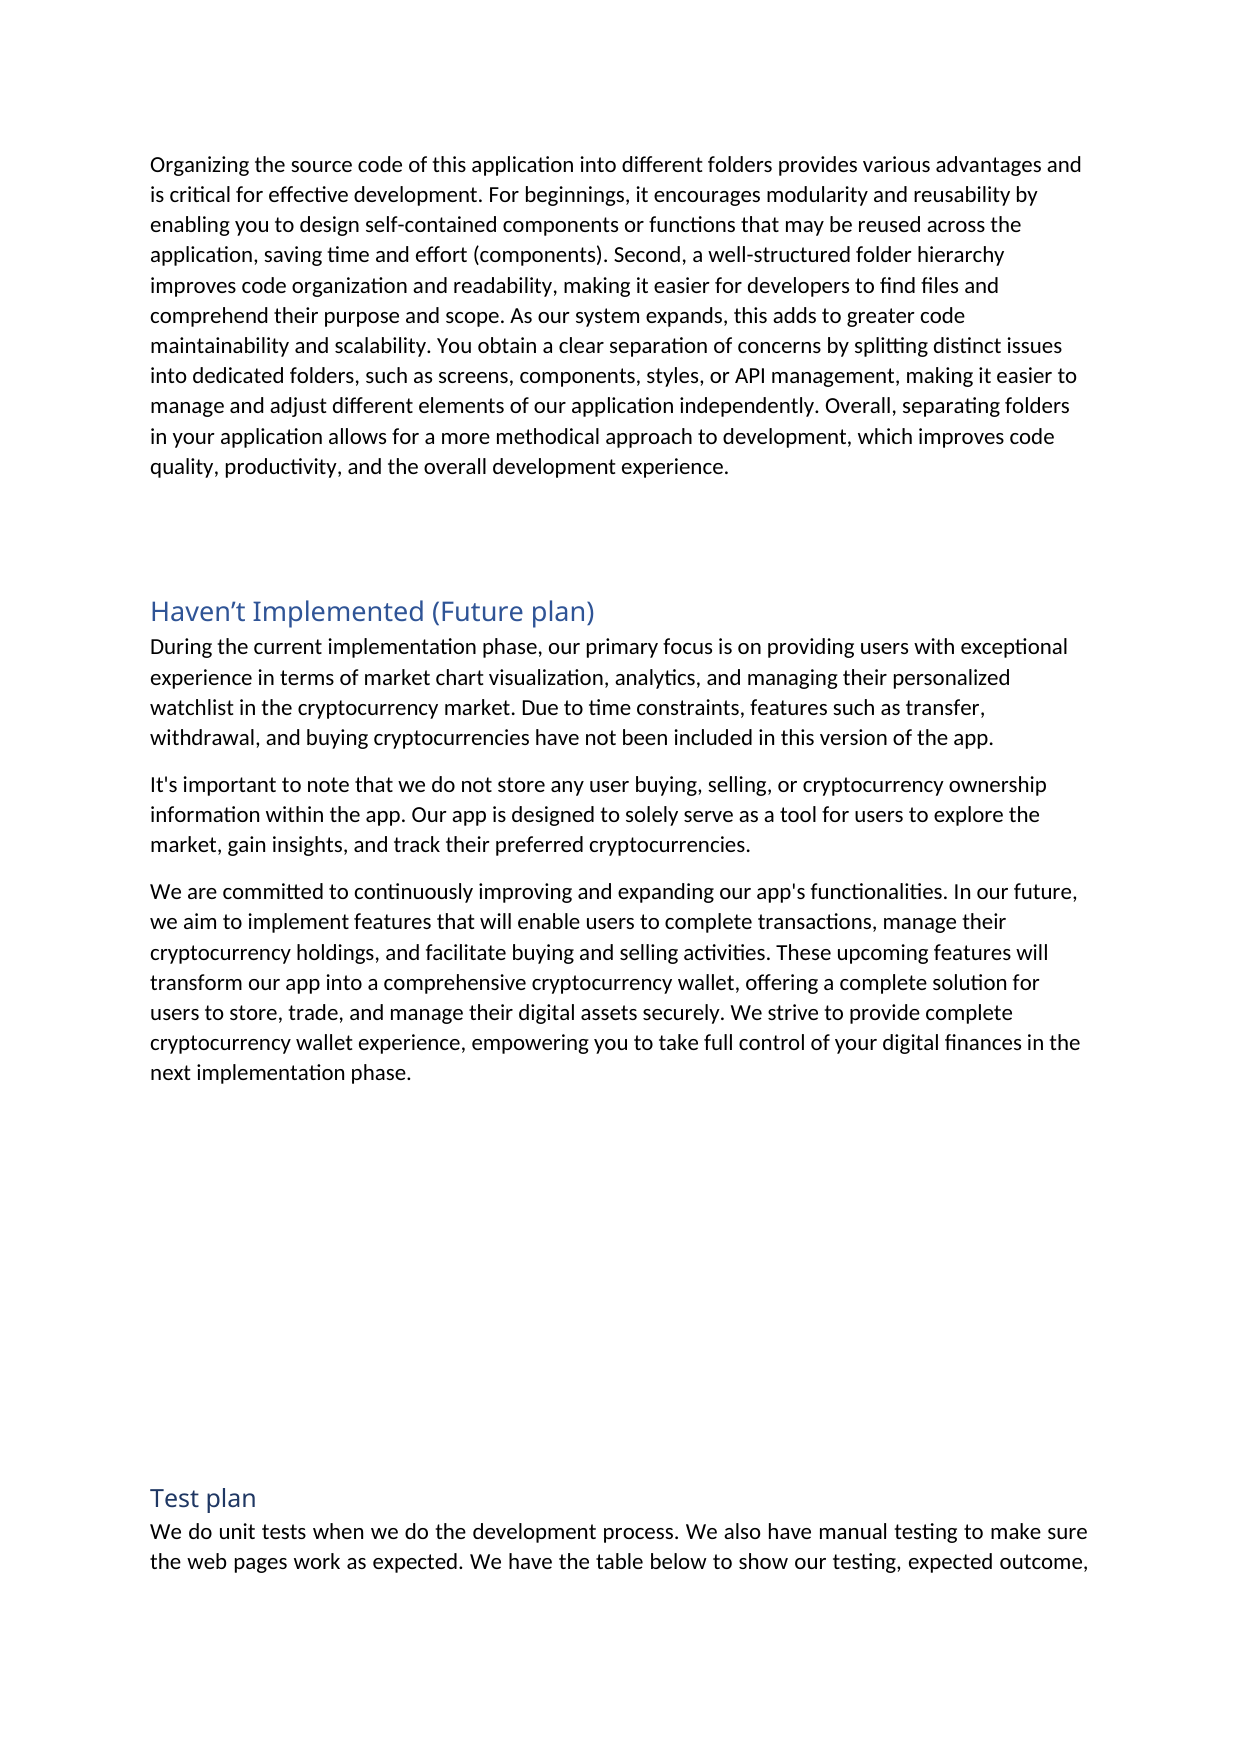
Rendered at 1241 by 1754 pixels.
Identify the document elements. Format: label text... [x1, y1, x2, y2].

text Organizing the source code of this application into different folders provides various advantages and is critical for effective development. For beginnings, it encourages modularity and reusability by enabling you to design self-contained components or functions that may be reused across the application, saving time and effort (components). Second, a well-structured folder hierarchy improves code organization and readability, making it easier for developers to find files and comprehend their purpose and scope. As our system expands, this adds to greater code maintainability and scalability. You obtain a clear separation of concerns by splitting distinct issues into dedicated folders, such as screens, components, styles, or API management, making it easier to manage and adjust different elements of our application independently. Overall, separating folders in your application allows for a more methodical approach to development, which improves code quality, productivity, and the overall development experience. [150, 150, 1090, 480]
subtitle Test plan [150, 1480, 1090, 1514]
text During the current implementation phase, our primary focus is on providing users with exceptional experience in terms of market chart visualization, analytics, and managing their personalized watchlist in the cryptocurrency market. Due to time constraints, features such as transfer, withdrawal, and buying cryptocurrencies have not been included in this version of the app. [150, 632, 1090, 751]
text We are committed to continuously improving and expanding our app's functionalities. In our future, we aim to implement features that will enable users to complete transactions, manage their cryptocurrency holdings, and facilitate buying and selling activities. These upcoming features will transform our app into a comprehensive cryptocurrency wallet, offering a complete solution for users to store, trade, and manage their digital assets securely. We strive to provide complete cryptocurrency wallet experience, empowering you to take full control of your digital finances in the next implementation phase. [150, 877, 1090, 1087]
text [150, 1517, 1090, 1575]
subtitle Haven’t Implemented (Future plan) [150, 593, 1090, 629]
text It's important to note that we do not store any user buying, selling, or cryptocurrency ownership information within the app. Our app is designed to solely serve as a tool for users to explore the market, gain insights, and track their preferred cryptocurrencies. [150, 770, 1090, 858]
